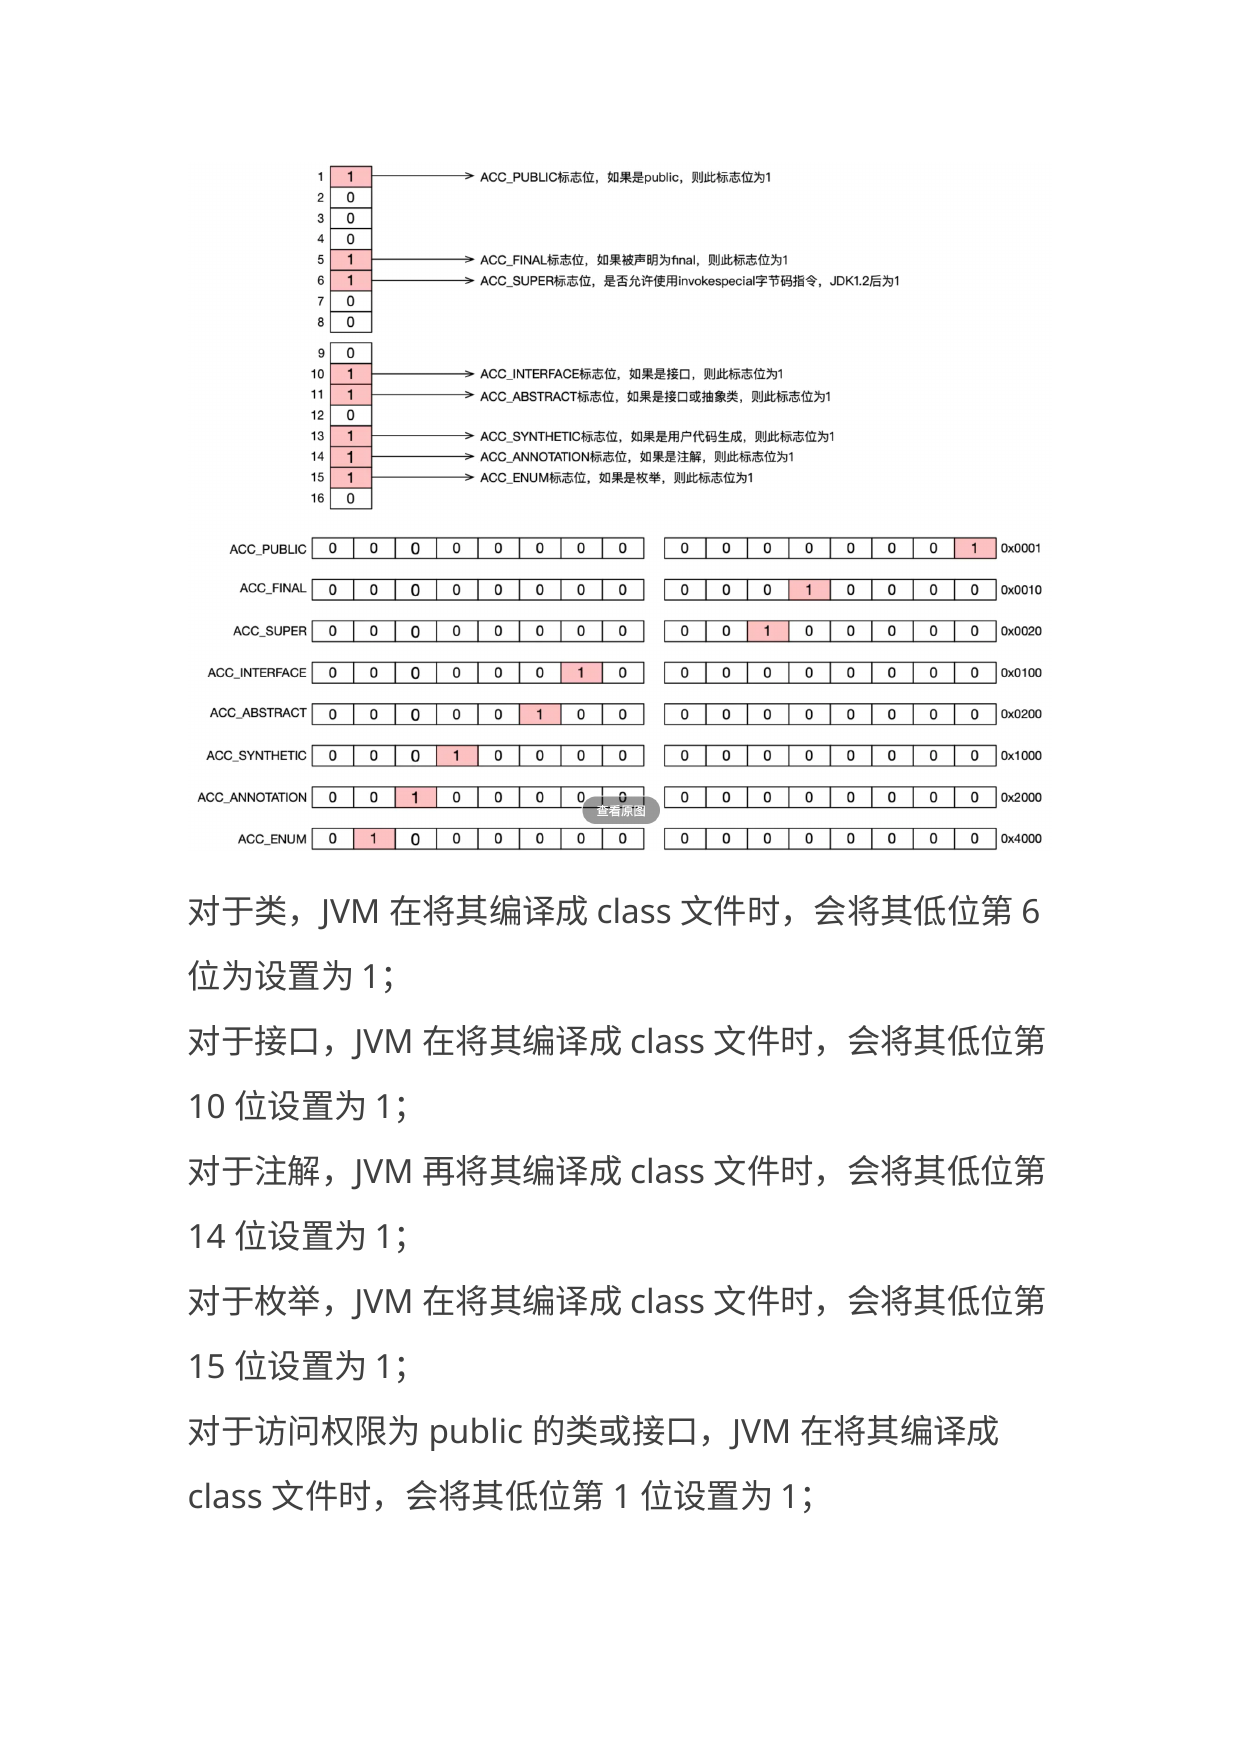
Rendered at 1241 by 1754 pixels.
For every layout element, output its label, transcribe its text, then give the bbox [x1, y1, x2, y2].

text 对于注解，JVM 再将其编译成 class 文件时，会将其低位第 14 位设置为1； [187, 1137, 1053, 1267]
text 对于访问权限为 public 的类或接口，JVM 在将其编译成 class 文件时，会将其低位第 1 位设置为1； [187, 1397, 1053, 1527]
text 对于接口，JVM 在将其编译成 class 文件时，会将其低位第 10 位设置为1； [187, 1007, 1053, 1137]
text 对于类，JVM 在将其编译成 class 文件时，会将其低位第 6 位为设置为1； [187, 877, 1053, 1007]
picture [187, 162, 1053, 851]
text 对于枚举，JVM 在将其编译成 class 文件时，会将其低位第 15 位设置为1； [187, 1267, 1053, 1397]
